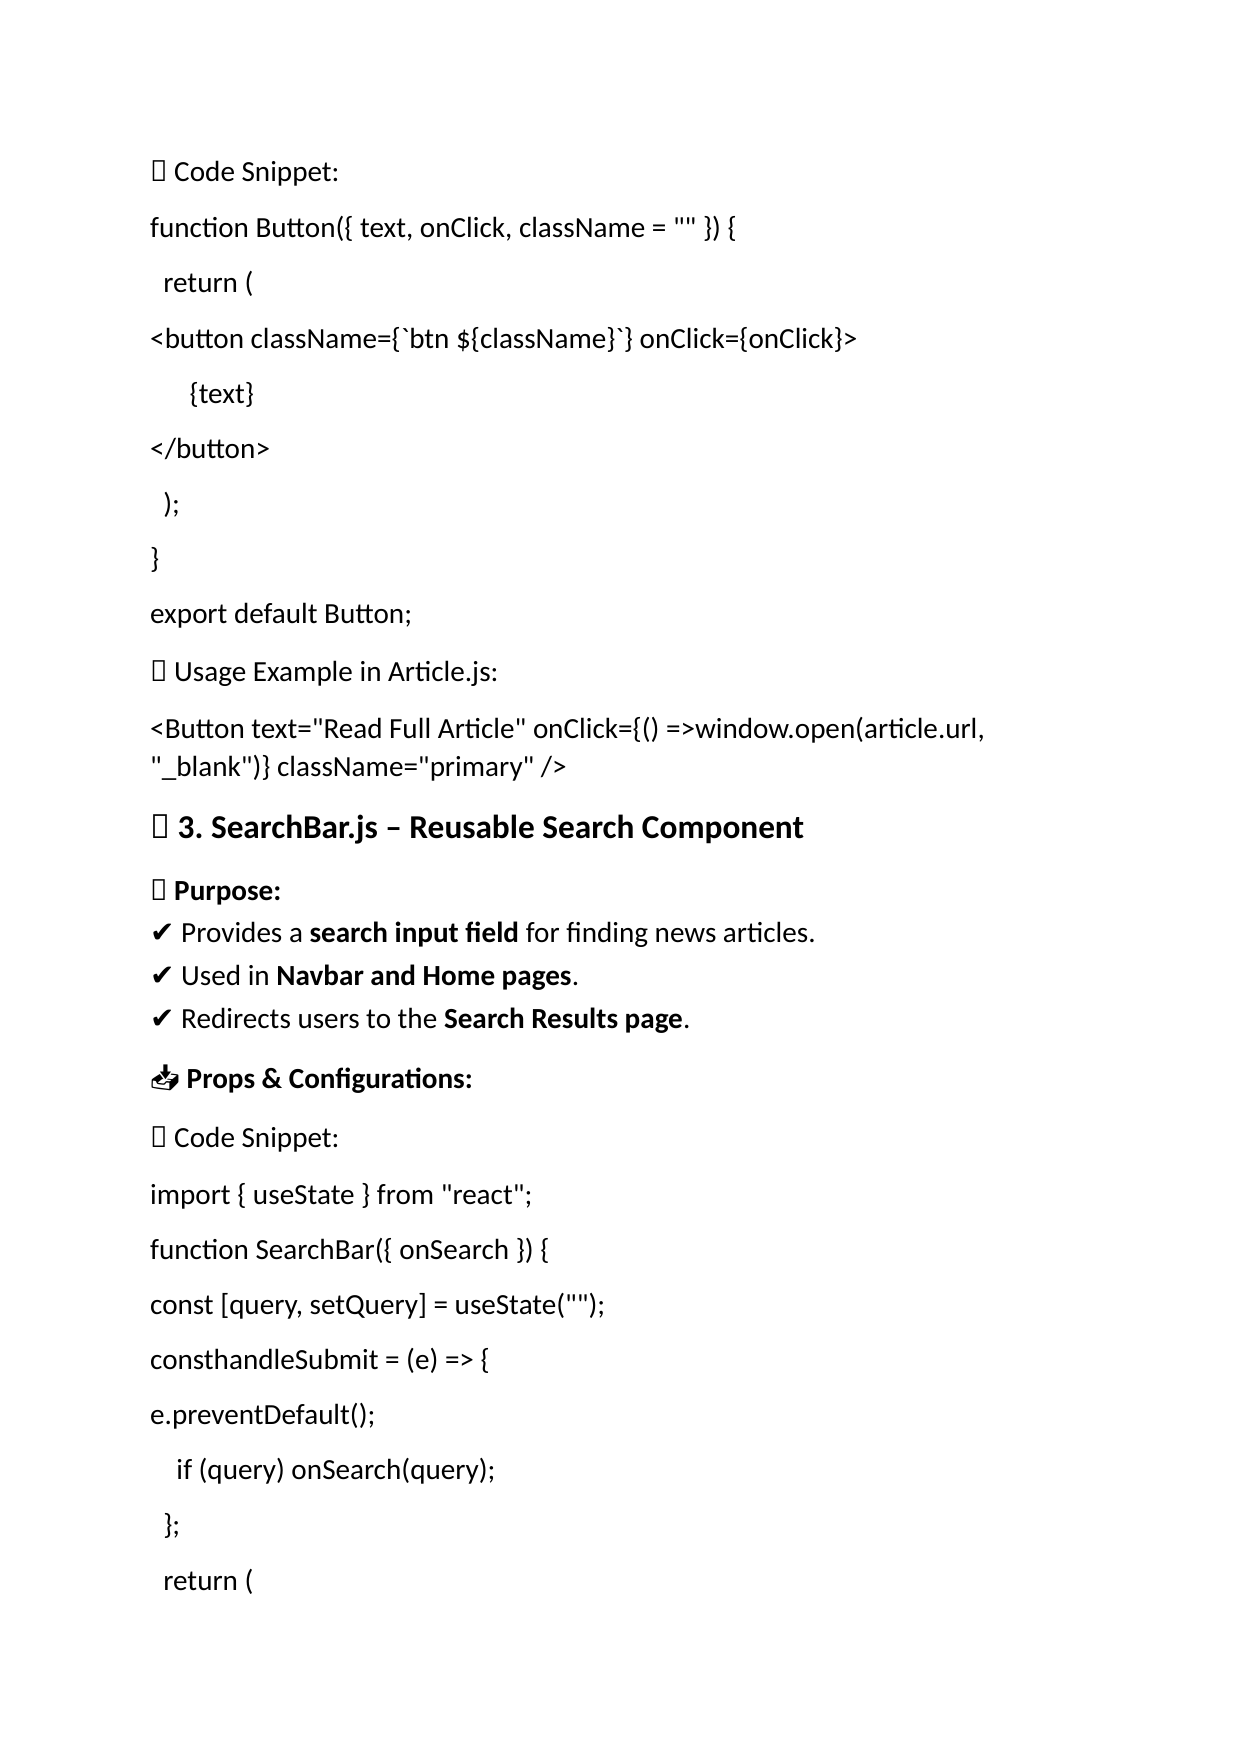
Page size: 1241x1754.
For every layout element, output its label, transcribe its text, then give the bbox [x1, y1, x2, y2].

text function SearchBar({ onSearch }) { [150, 1231, 1090, 1267]
text {text} [150, 375, 1090, 410]
text consthandleSubmit = (e) => { [150, 1341, 1090, 1377]
text import { useState } from "react"; [150, 1176, 1090, 1211]
text 📌 Purpose: ✔ Provides a search input field for finding news articles. ✔ Used in Navbar and Home pages. ✔ Redirects users to the Search Results page. [150, 869, 1090, 1037]
text ); [150, 485, 1090, 521]
text e.preventDefault(); [150, 1396, 1090, 1432]
text 🔹 Code Snippet: [150, 1116, 1090, 1156]
text <button className={`btn ${className}`} onClick={onClick}> [150, 320, 1090, 355]
text export default Button; [150, 595, 1090, 631]
text ✅ Usage Example in Article.js: [150, 650, 1090, 690]
text 🔹 Code Snippet: [150, 150, 1090, 190]
text function Button({ text, onClick, className = "" }) { [150, 209, 1090, 245]
text return ( [150, 1562, 1090, 1597]
text }; [150, 1506, 1090, 1542]
text <Button text="Read Full Article" onClick={() =>window.open(article.url, "_blank")} className="primary" /> [150, 710, 1090, 784]
text </button> [150, 430, 1090, 466]
text if (query) onSearch(query); [150, 1451, 1090, 1487]
text } [150, 540, 1090, 576]
text return ( [150, 264, 1090, 300]
text const [query, setQuery] = useState(""); [150, 1286, 1090, 1322]
text 🔹 3. SearchBar.js – Reusable Search Component [150, 803, 1090, 849]
text 📥 Props & Configurations: [150, 1057, 1090, 1097]
